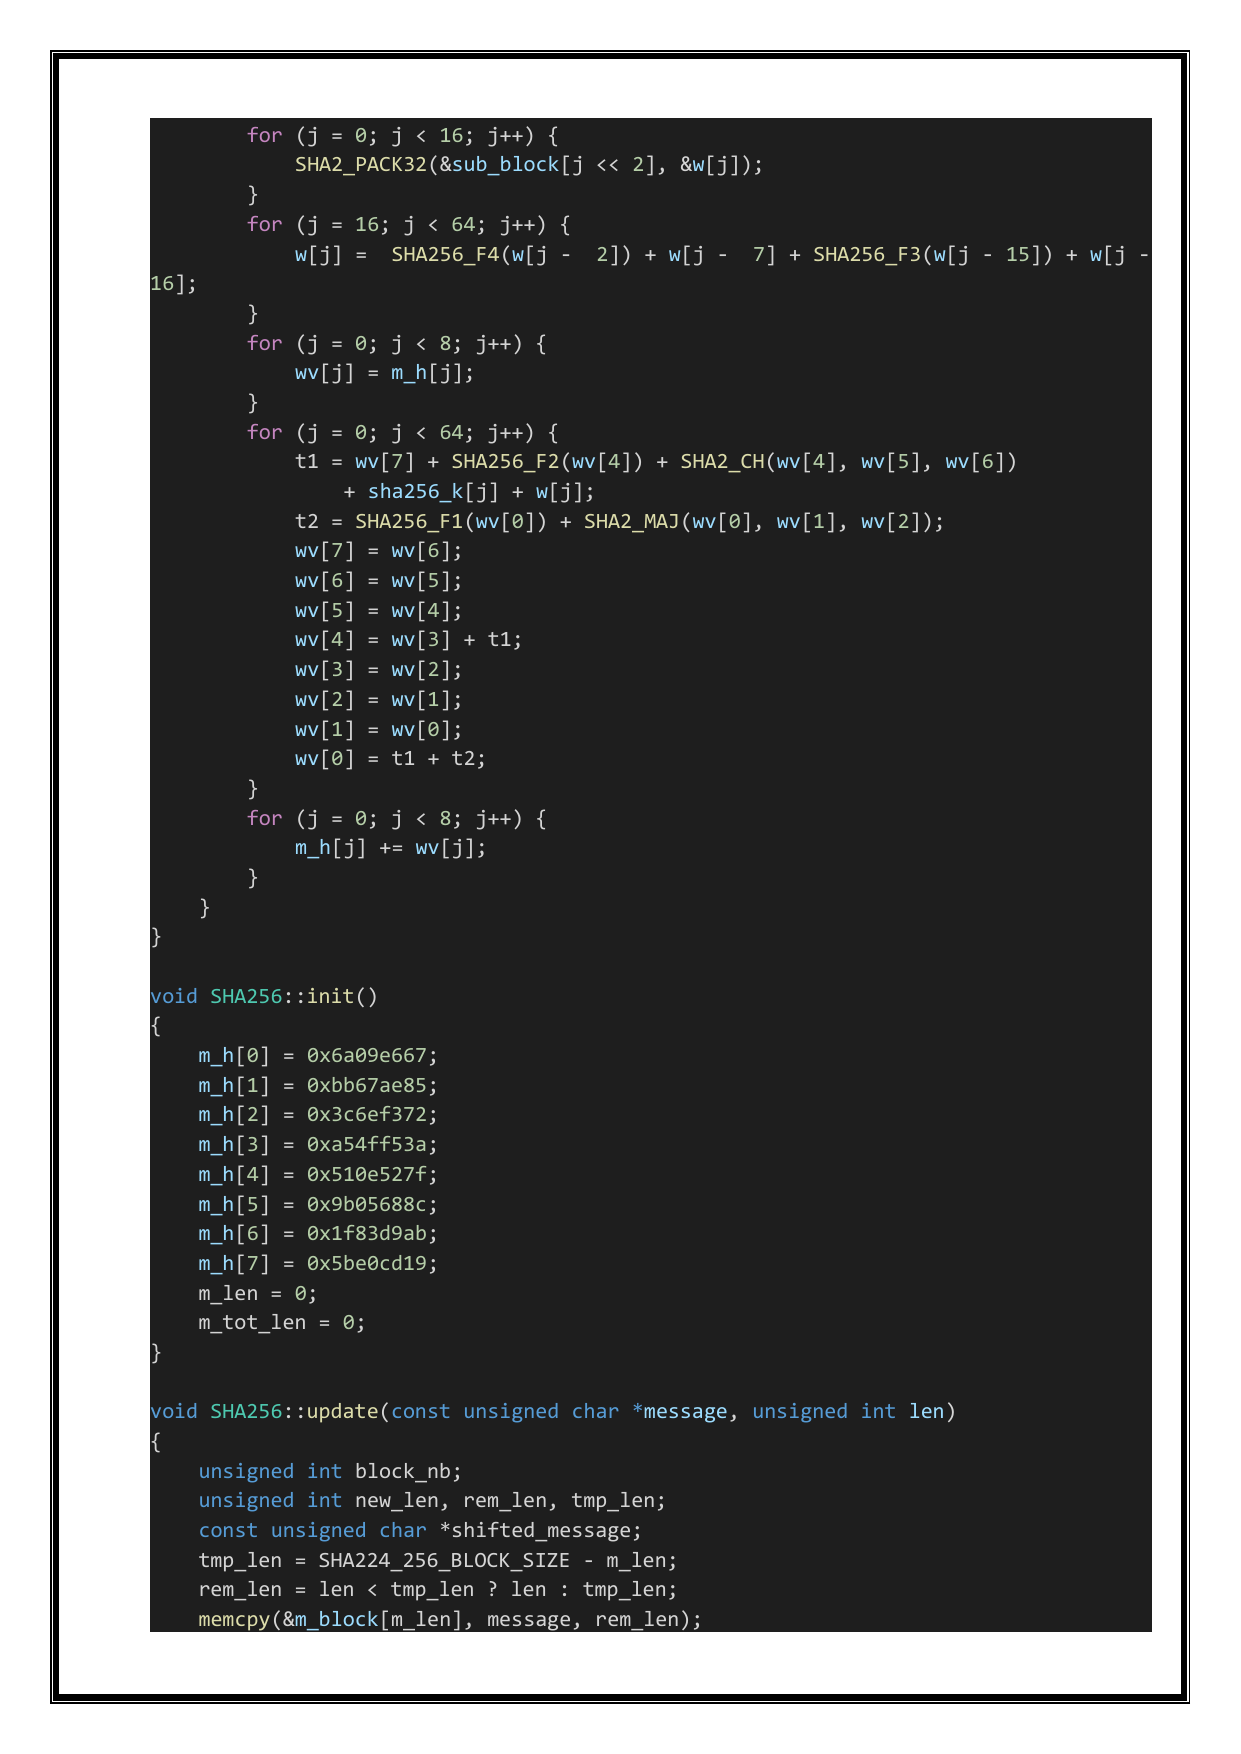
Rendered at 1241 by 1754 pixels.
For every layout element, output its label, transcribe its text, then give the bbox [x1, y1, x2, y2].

text m_h[0] = 0x6a09e667; [150, 1038, 1152, 1068]
text wv[7] = wv[6]; [150, 534, 1152, 563]
text + sha256_k[j] + w[j]; [150, 474, 1152, 504]
text wv[0] = t1 + t2; [150, 742, 1152, 771]
text m_h[7] = 0x5be0cd19; [150, 1246, 1152, 1276]
text t1 = wv[7] + SHA256_F2(wv[4]) + SHA2_CH(wv[4], wv[5], wv[6]) [150, 445, 1152, 474]
text { [150, 1009, 1152, 1038]
text wv[4] = wv[3] + t1; [150, 623, 1152, 652]
text for (j = 0; j < 8; j++) { [150, 326, 1152, 356]
text wv[5] = wv[4]; [150, 593, 1152, 623]
text wv[3] = wv[2]; [150, 652, 1152, 682]
text wv[6] = wv[5]; [150, 563, 1152, 593]
text { [150, 1424, 1152, 1454]
text m_h[6] = 0x1f83d9ab; [150, 1217, 1152, 1246]
text m_h[j] += wv[j]; [150, 831, 1152, 860]
text m_h[1] = 0xbb67ae85; [150, 1068, 1152, 1098]
text } [150, 1335, 1152, 1365]
text tmp_len = SHA224_256_BLOCK_SIZE - m_len; [150, 1543, 1152, 1573]
text void SHA256::update(const unsigned char *message, unsigned int len) [150, 1395, 1152, 1424]
text t2 = SHA256_F1(wv[0]) + SHA2_MAJ(wv[0], wv[1], wv[2]); [150, 504, 1152, 534]
text unsigned int block_nb; [150, 1454, 1152, 1484]
text const unsigned char *shifted_message; [150, 1513, 1152, 1543]
text m_h[2] = 0x3c6ef372; [150, 1098, 1152, 1127]
text } [150, 860, 1152, 890]
text for (j = 16; j < 64; j++) { [150, 207, 1152, 237]
text memcpy(&m_block[m_len], message, rem_len); [150, 1602, 1152, 1632]
text } [150, 771, 1152, 801]
text for (j = 0; j < 16; j++) { [150, 118, 1152, 148]
text } [150, 920, 1152, 949]
text m_h[3] = 0xa54ff53a; [150, 1127, 1152, 1157]
text m_h[4] = 0x510e527f; [150, 1157, 1152, 1187]
text SHA2_PACK32(&sub_block[j << 2], &w[j]); [150, 148, 1152, 177]
text m_len = 0; [150, 1276, 1152, 1306]
text void SHA256::init() [150, 979, 1152, 1009]
text } [150, 385, 1152, 415]
text m_h[5] = 0x9b05688c; [150, 1187, 1152, 1217]
text wv[2] = wv[1]; [150, 682, 1152, 712]
text unsigned int new_len, rem_len, tmp_len; [150, 1484, 1152, 1513]
text wv[j] = m_h[j]; [150, 356, 1152, 385]
text } [150, 296, 1152, 326]
text m_tot_len = 0; [150, 1306, 1152, 1335]
text for (j = 0; j < 64; j++) { [150, 415, 1152, 445]
text } [150, 177, 1152, 207]
text wv[1] = wv[0]; [150, 712, 1152, 742]
text for (j = 0; j < 8; j++) { [150, 801, 1152, 831]
text rem_len = len < tmp_len ? len : tmp_len; [150, 1573, 1152, 1602]
text w[j] = SHA256_F4(w[j - 2]) + w[j - 7] + SHA256_F3(w[j - 15]) + w[j - 16]; [150, 237, 1152, 296]
text } [150, 890, 1152, 920]
